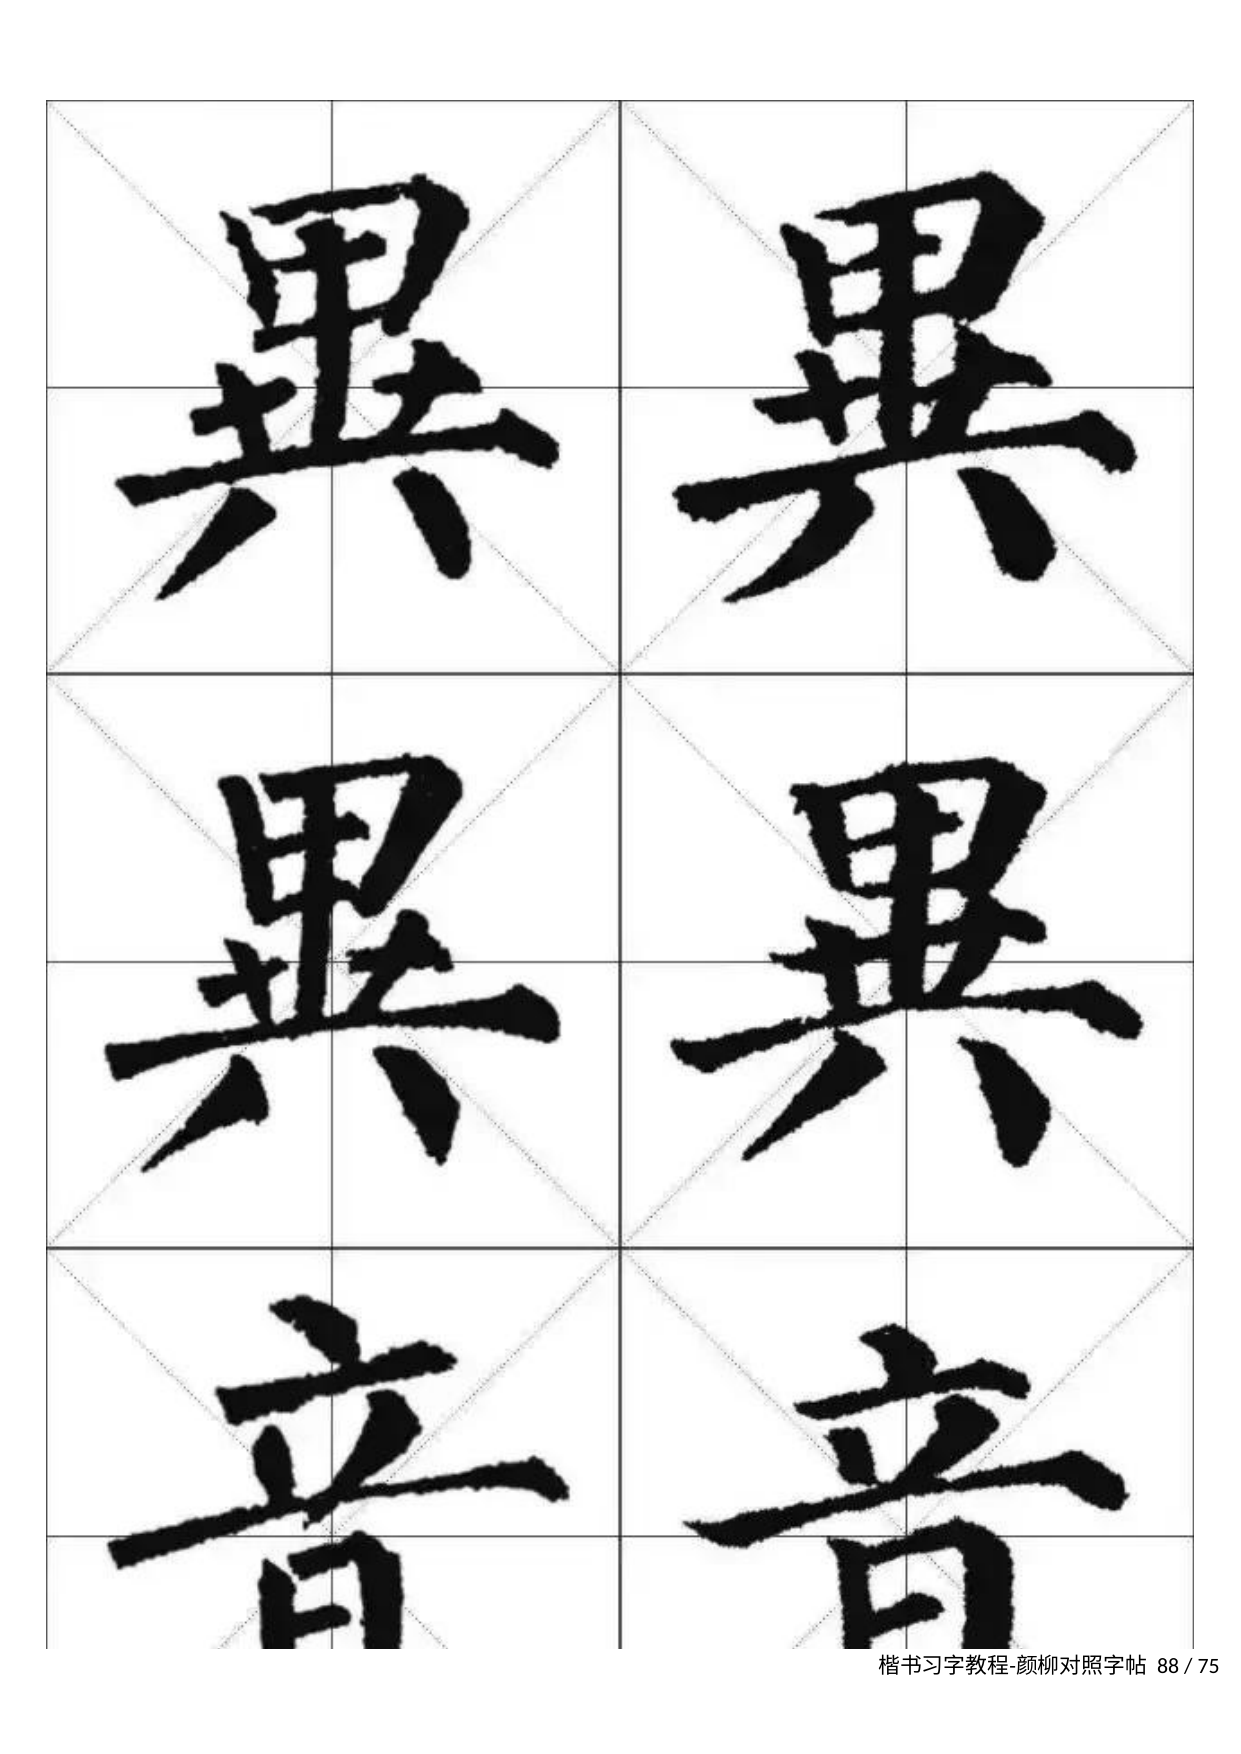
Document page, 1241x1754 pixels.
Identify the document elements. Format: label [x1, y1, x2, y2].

picture [46, 100, 1194, 1649]
